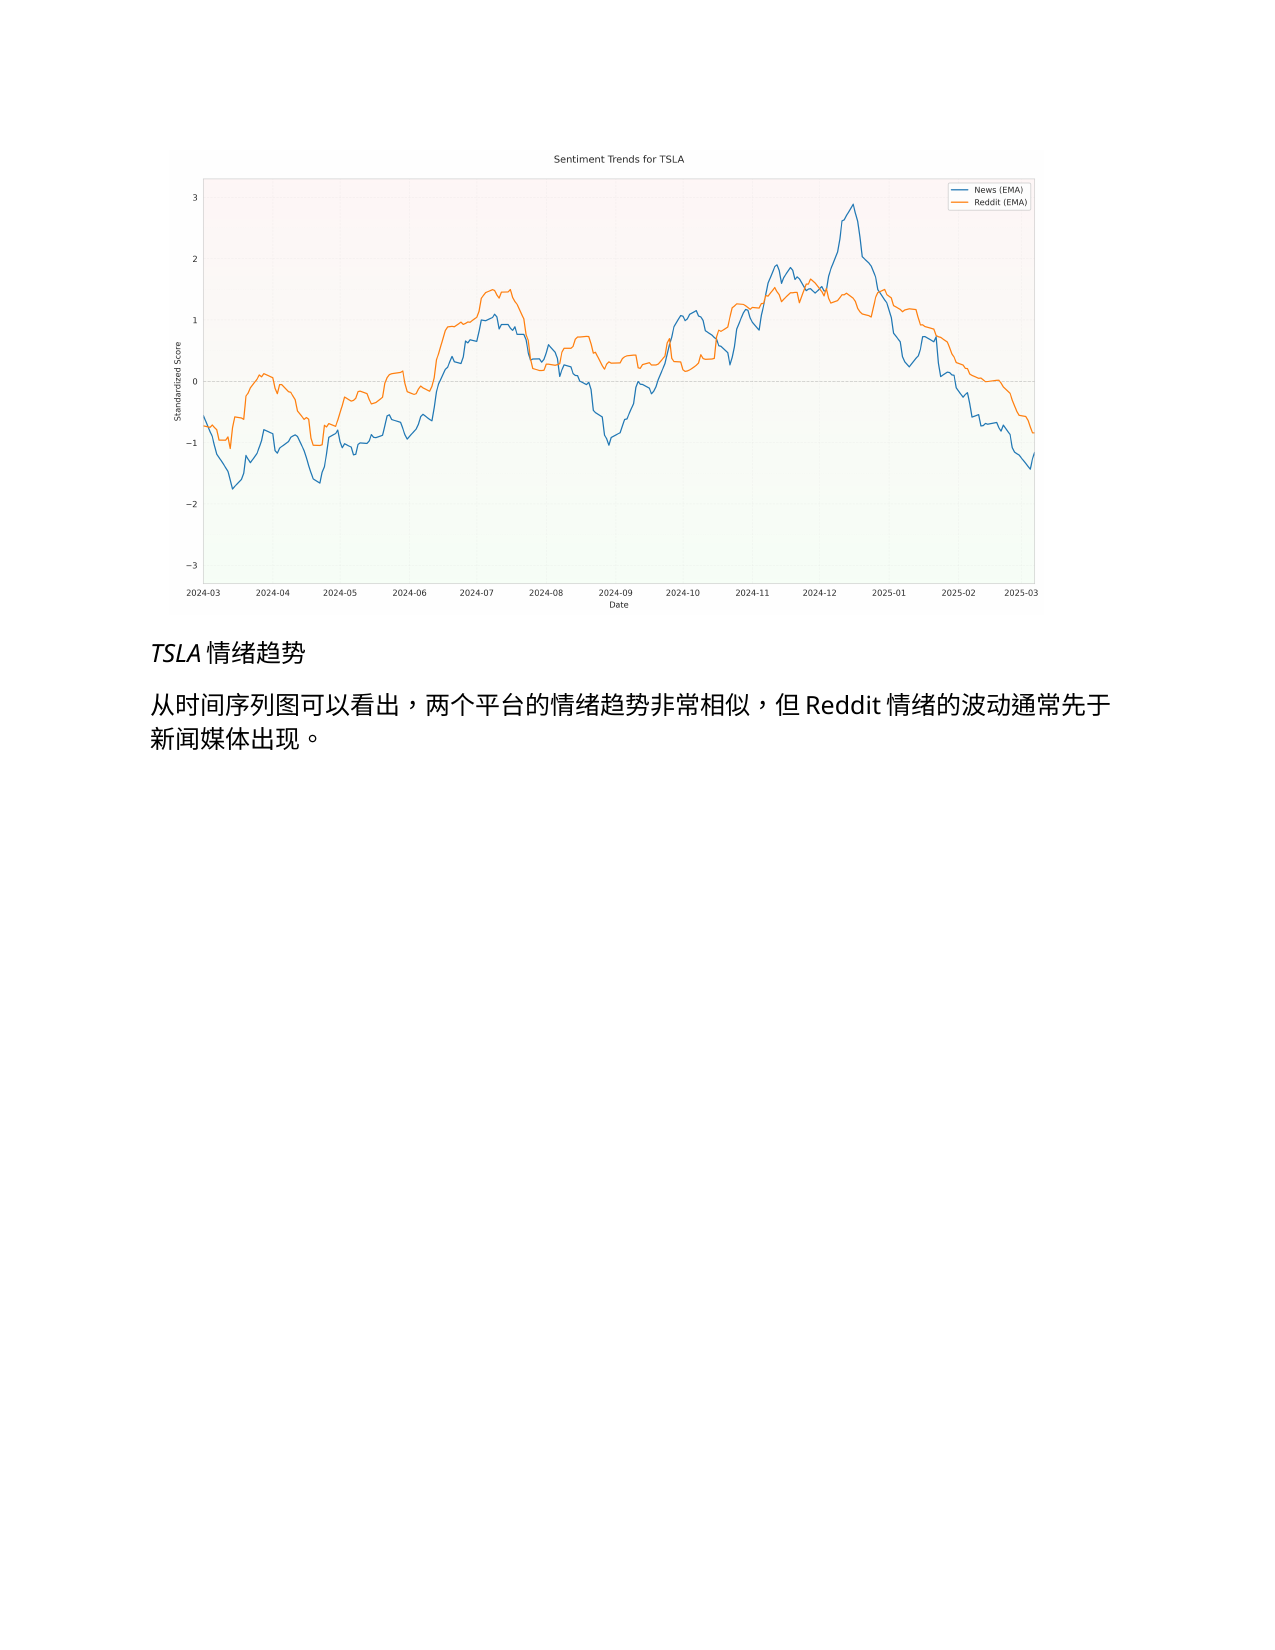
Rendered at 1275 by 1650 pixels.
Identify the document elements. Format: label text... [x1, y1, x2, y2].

text 从时间序列图可以看出，两个平台的情绪趋势非常相似，但Reddit情绪的波动通常先于新闻媒体出现。 [150, 688, 1125, 756]
picture [168, 150, 1044, 615]
text TSLA情绪趋势 [150, 635, 1125, 669]
